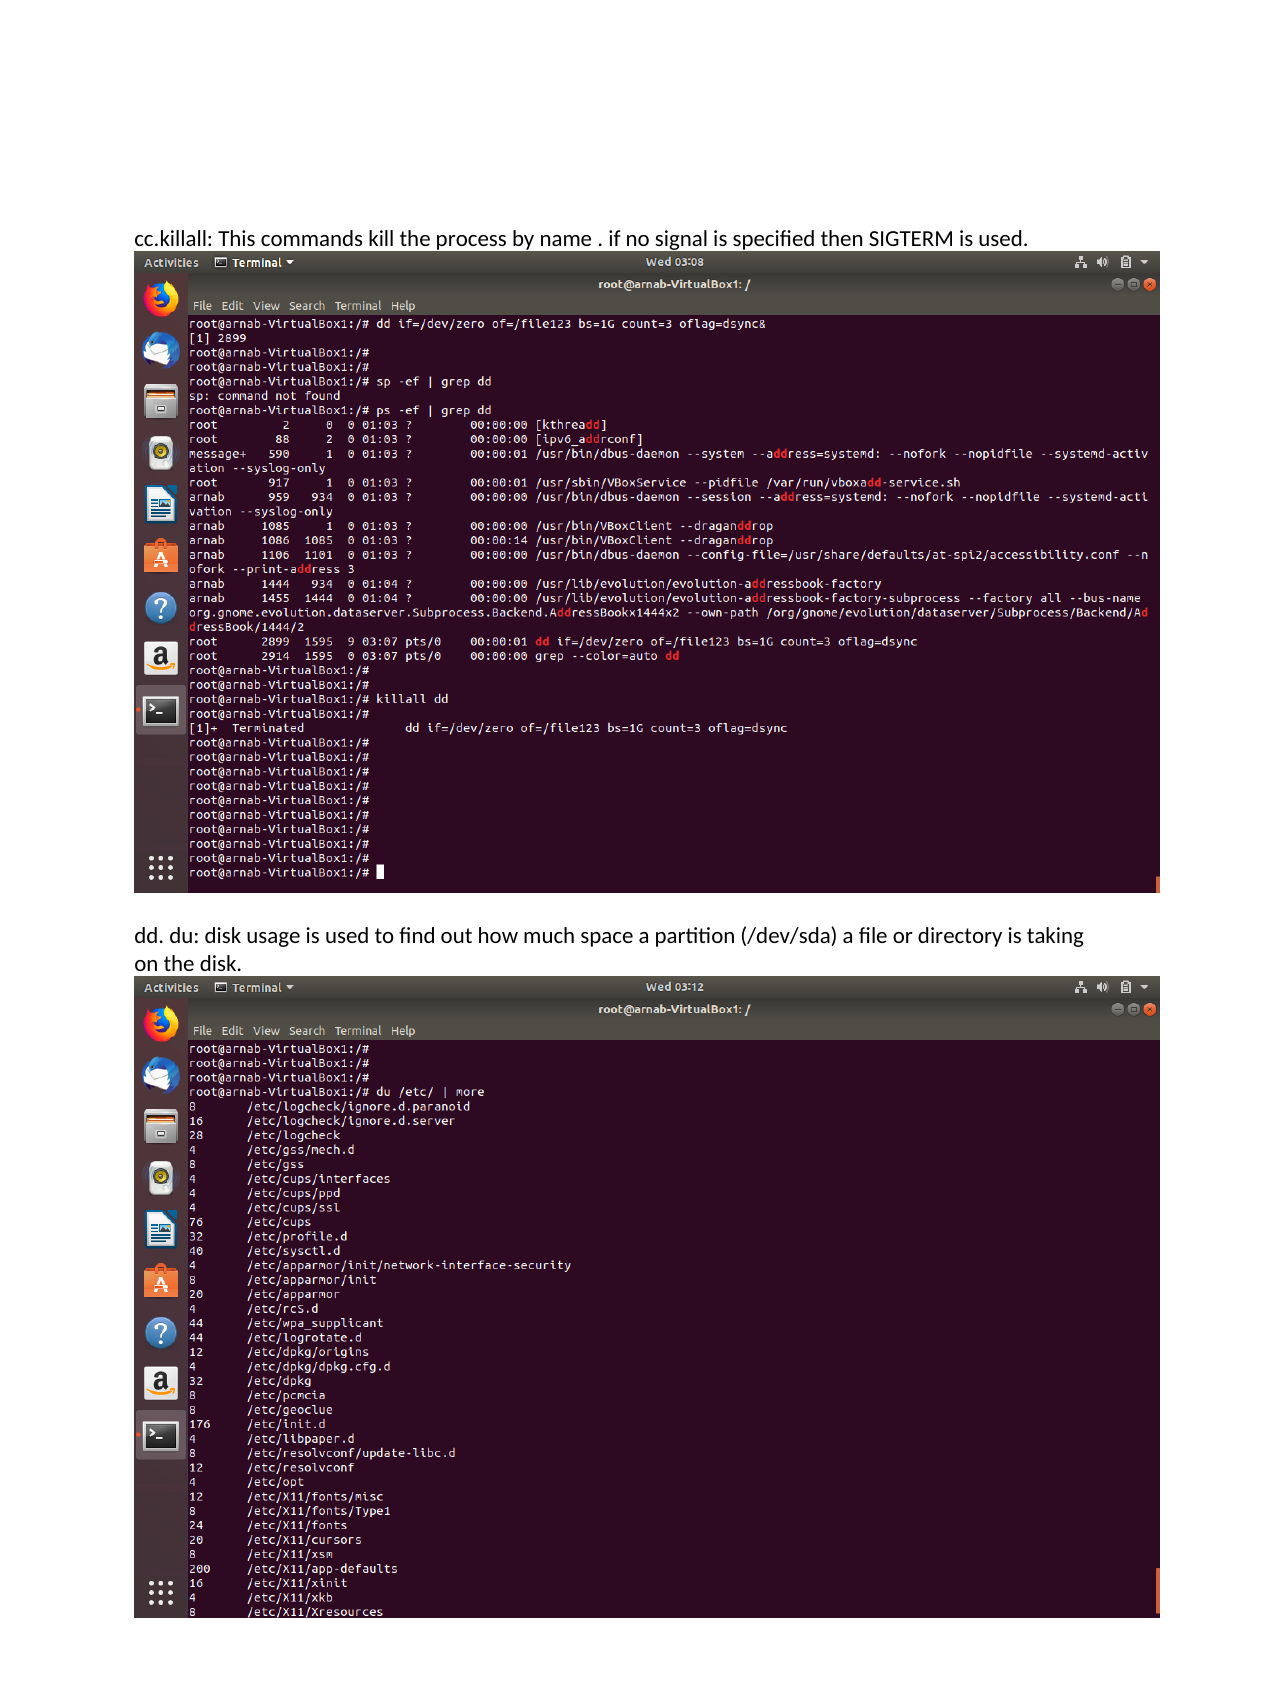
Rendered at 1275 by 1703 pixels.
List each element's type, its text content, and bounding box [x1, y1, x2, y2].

text dd. du: disk usage is used to find out how much space a partition (/dev/sda) a file or directory is taking [134, 921, 1160, 949]
picture [134, 976, 1160, 1618]
picture [134, 251, 1160, 893]
text on the disk. [134, 949, 1160, 976]
text cc.killall: This commands kill the process by name . if no signal is specified then SIGTERM is used. [134, 224, 1160, 251]
